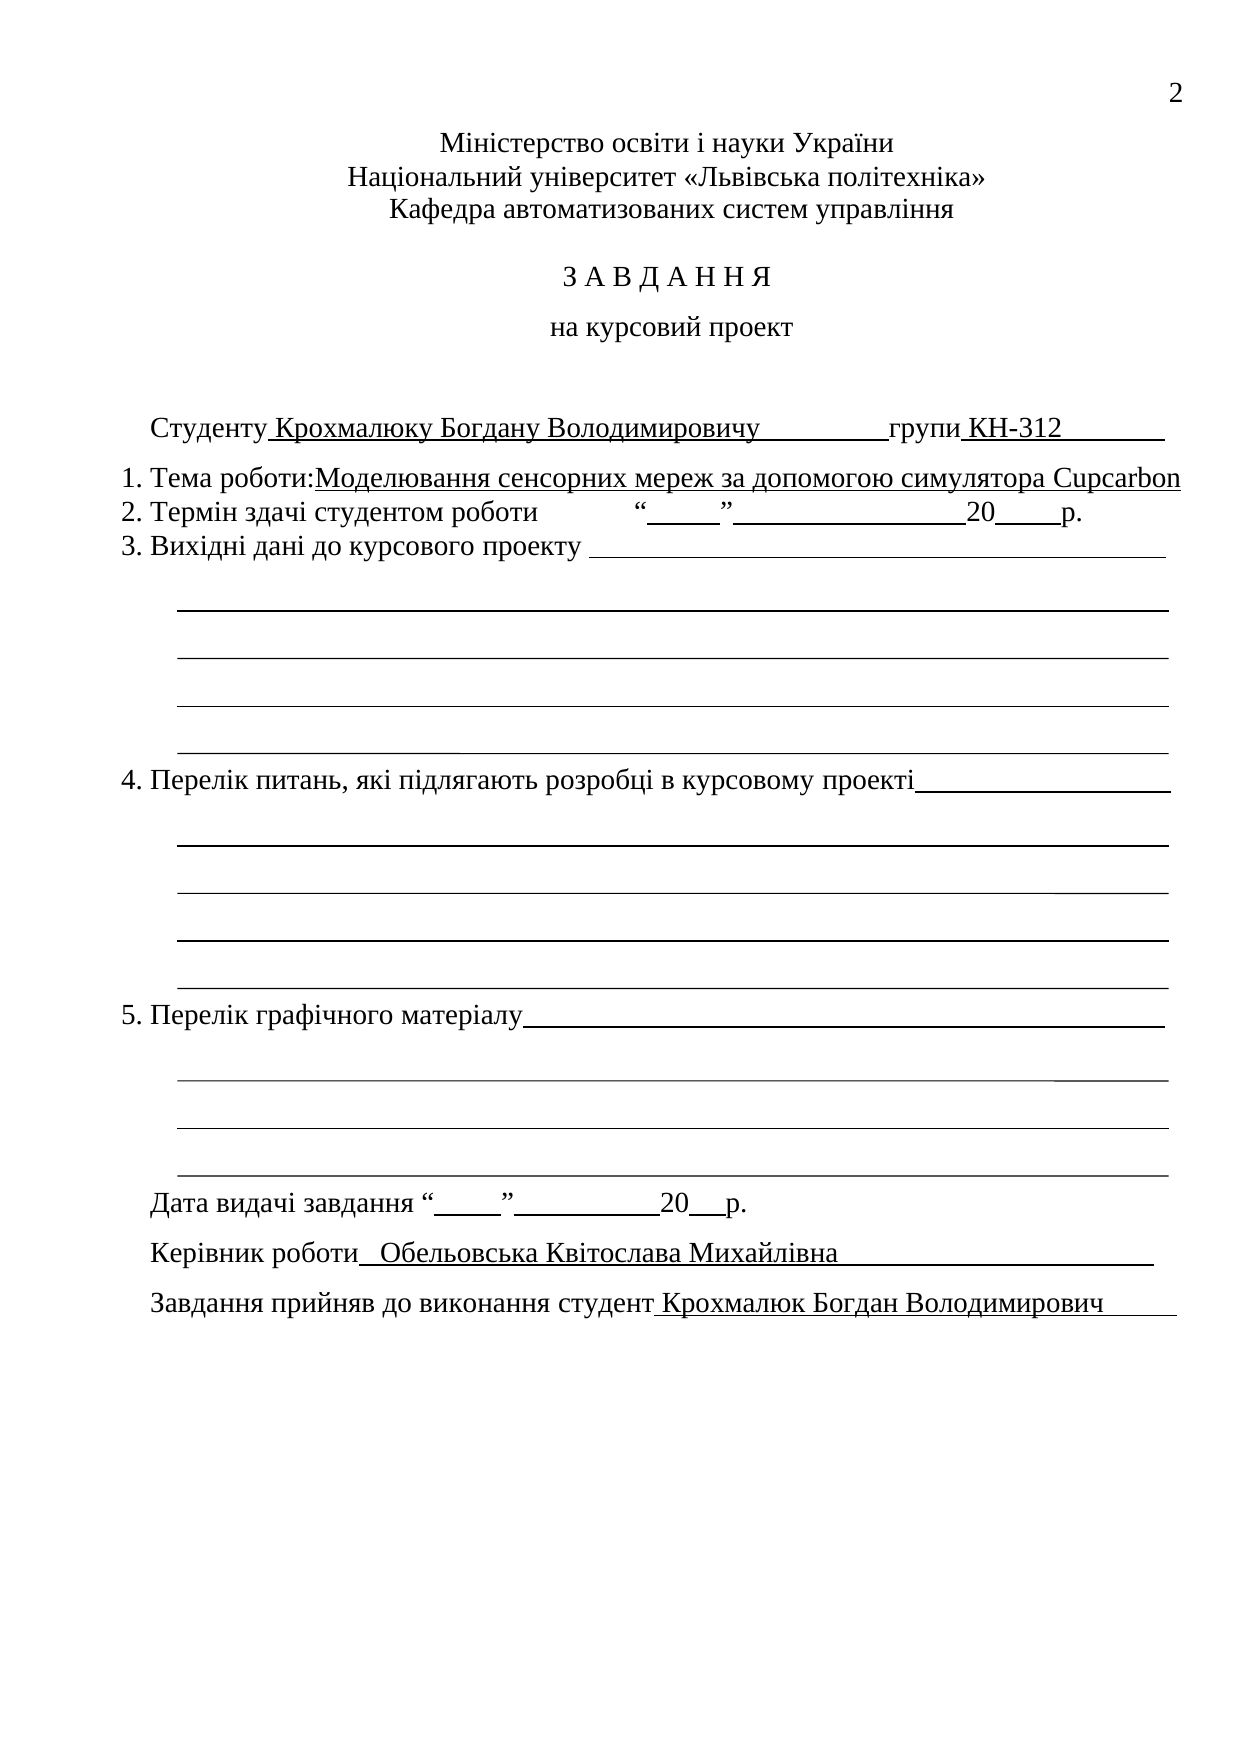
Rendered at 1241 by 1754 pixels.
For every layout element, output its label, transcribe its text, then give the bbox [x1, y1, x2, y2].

text Національний університет «Львівська політехніка» [150, 159, 1183, 192]
text З А В Д А Н Н Я [150, 259, 1183, 293]
text Студенту Крохмалюку Богдану Володимировичу групи КН-312 [150, 410, 1236, 444]
text на курсовий проект [232, 309, 1111, 343]
text Дата видачі завдання “ ” 20 р. [150, 1185, 1183, 1218]
list Тема роботи:Моделювання сенсорних мереж за допомогою симулятора Cupcarbon [121, 461, 1240, 494]
list Вихідні дані до курсового проекту [121, 528, 1230, 561]
text Міністерство освіти і науки України [150, 125, 1183, 159]
text Керівник роботи Обельовська Квітослава Михайлівна [150, 1235, 1218, 1269]
list Термін здачі студентом роботи “ ” 20 р. [121, 494, 1183, 528]
text Кафедра автоматизованих систем управління [232, 192, 1111, 226]
text Завдання прийняв до виконання студент Крохмалюк Богдан Володимирович [150, 1286, 1236, 1319]
list Перелік питань, які підлягають розробці в курсовому проекті [121, 762, 1236, 796]
list Перелік графічного матеріалу [121, 997, 1236, 1031]
